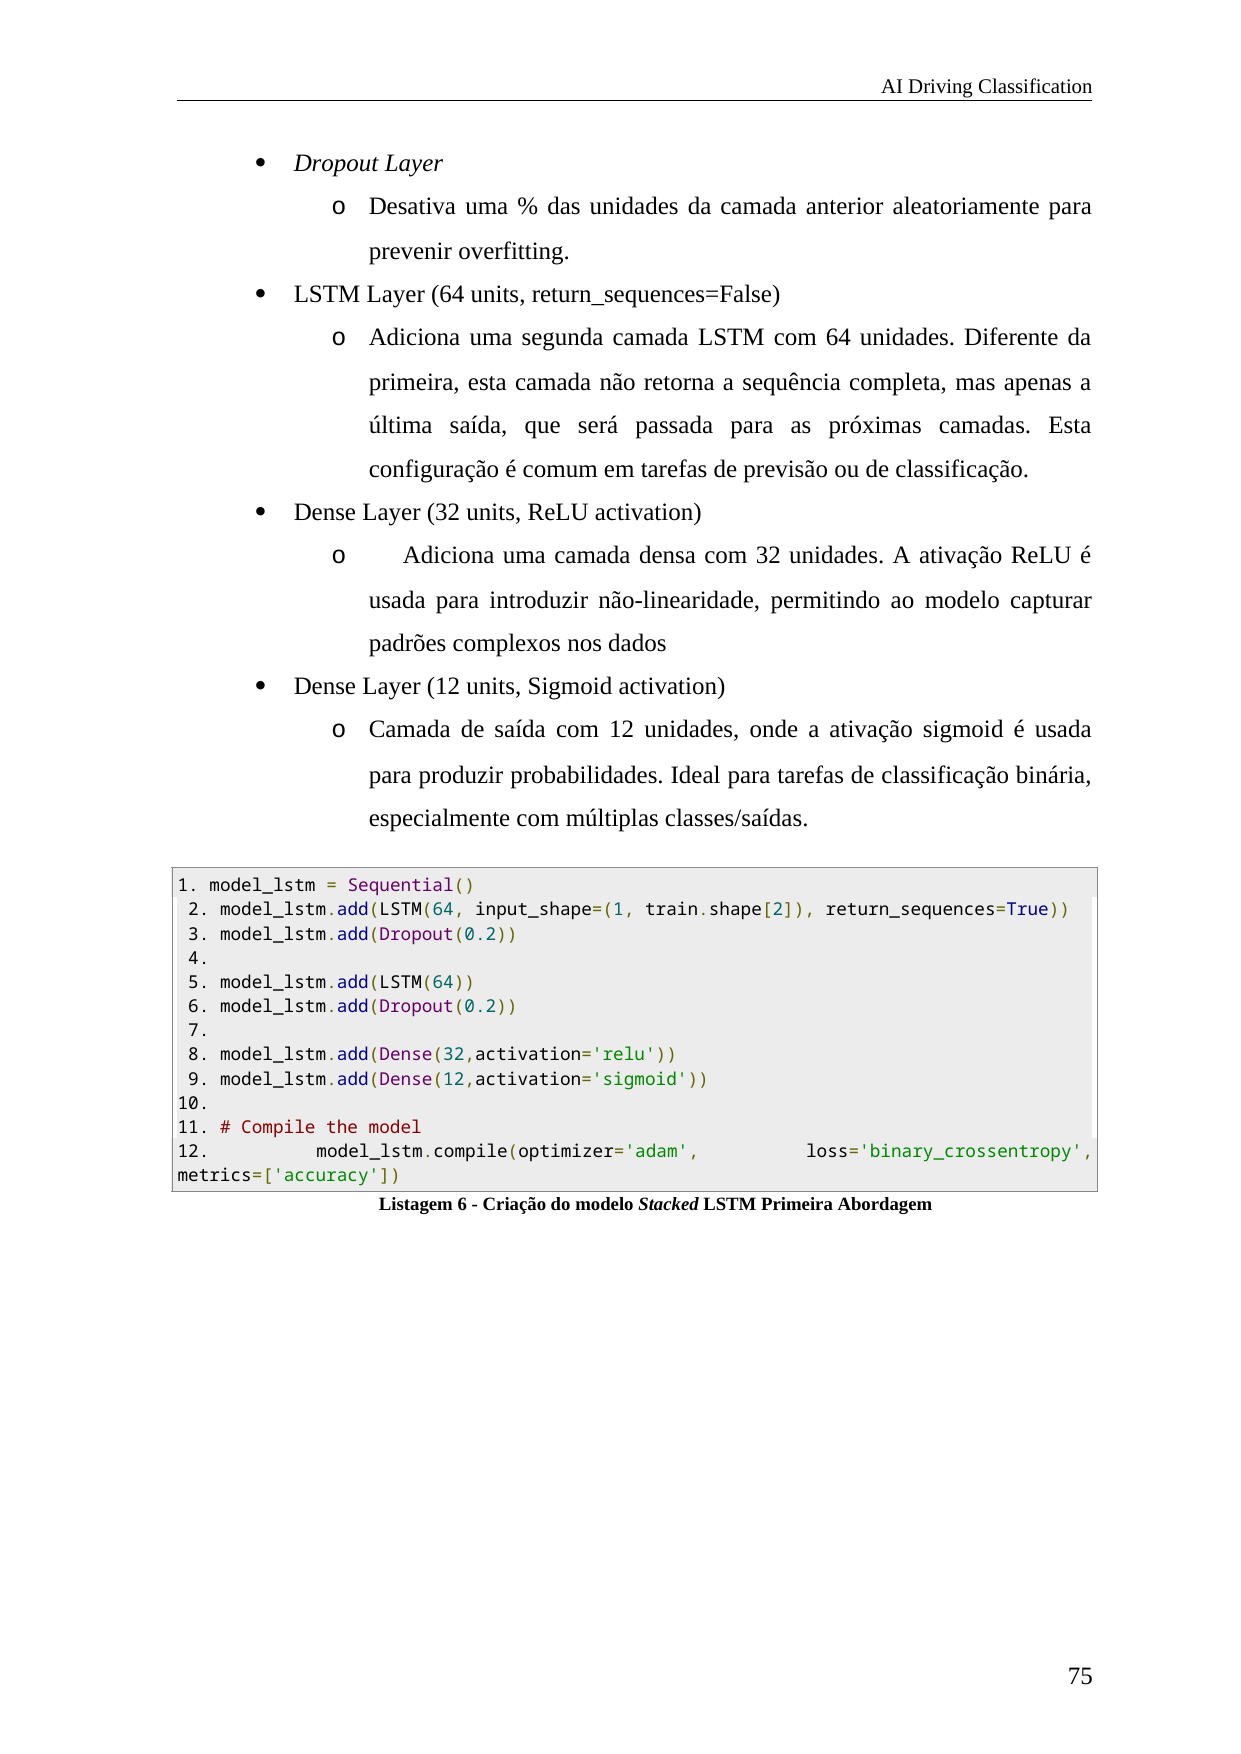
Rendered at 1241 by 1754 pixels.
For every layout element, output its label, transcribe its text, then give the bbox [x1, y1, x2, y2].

text 5. model_lstm.add(LSTM(64)) [177, 969, 1092, 993]
text 9. model_lstm.add(Dense(12,activation='sigmoid')) [177, 1066, 1092, 1090]
text 3. model_lstm.add(Dropout(0.2)) [177, 921, 1092, 945]
text 4. [177, 945, 1092, 969]
text 10. [177, 1090, 1092, 1114]
text 7. [177, 1018, 1092, 1042]
text 6. model_lstm.add(Dropout(0.2)) [177, 993, 1092, 1018]
list Adiciona uma camada densa com 32 unidades. A ativação ReLU é usada para introduzir não-linearidade, permitindo ao modelo capturar padrões complexos nos dados [331, 540, 1092, 657]
text 8. model_lstm.add(Dense(32,activation='relu')) [177, 1042, 1092, 1066]
text 11. # Compile the model [177, 1114, 1092, 1133]
text 2. model_lstm.add(LSTM(64, input_shape=(1, train.shape[2]), return_sequences=True)) [177, 897, 1092, 921]
text Listagem 6 - Criação do modelo Stacked LSTM Primeira Abordagem [177, 1192, 1092, 1214]
text 12. model_lstm.compile(optimizer='adam', loss='binary_crossentropy', metrics=['accuracy']) [173, 1133, 1097, 1191]
text 1. model_lstm = Sequential() [173, 868, 1097, 897]
list Adiciona uma segunda camada LSTM com 64 unidades. Diferente da primeira, esta camada não retorna a sequência completa, mas apenas a última saída, que será passada para as próximas camadas. Esta configuração é comum em tarefas de previsão ou de classificação. [331, 322, 1092, 482]
list Desativa uma % das unidades da camada anterior aleatoriamente para prevenir overfitting. [331, 191, 1092, 265]
list Camada de saída com 12 unidades, onde a ativação sigmoid é usada para produzir probabilidades. Ideal para tarefas de classificação binária, especialmente com múltiplas classes/saídas. [331, 714, 1092, 832]
list Dense Layer (32 units, ReLU activation) [256, 497, 1092, 526]
list LSTM Layer (64 units, return_sequences=False) [256, 279, 1092, 308]
list Dense Layer (12 units, Sigmoid activation) [256, 671, 1092, 700]
list Dropout Layer [256, 148, 1092, 176]
